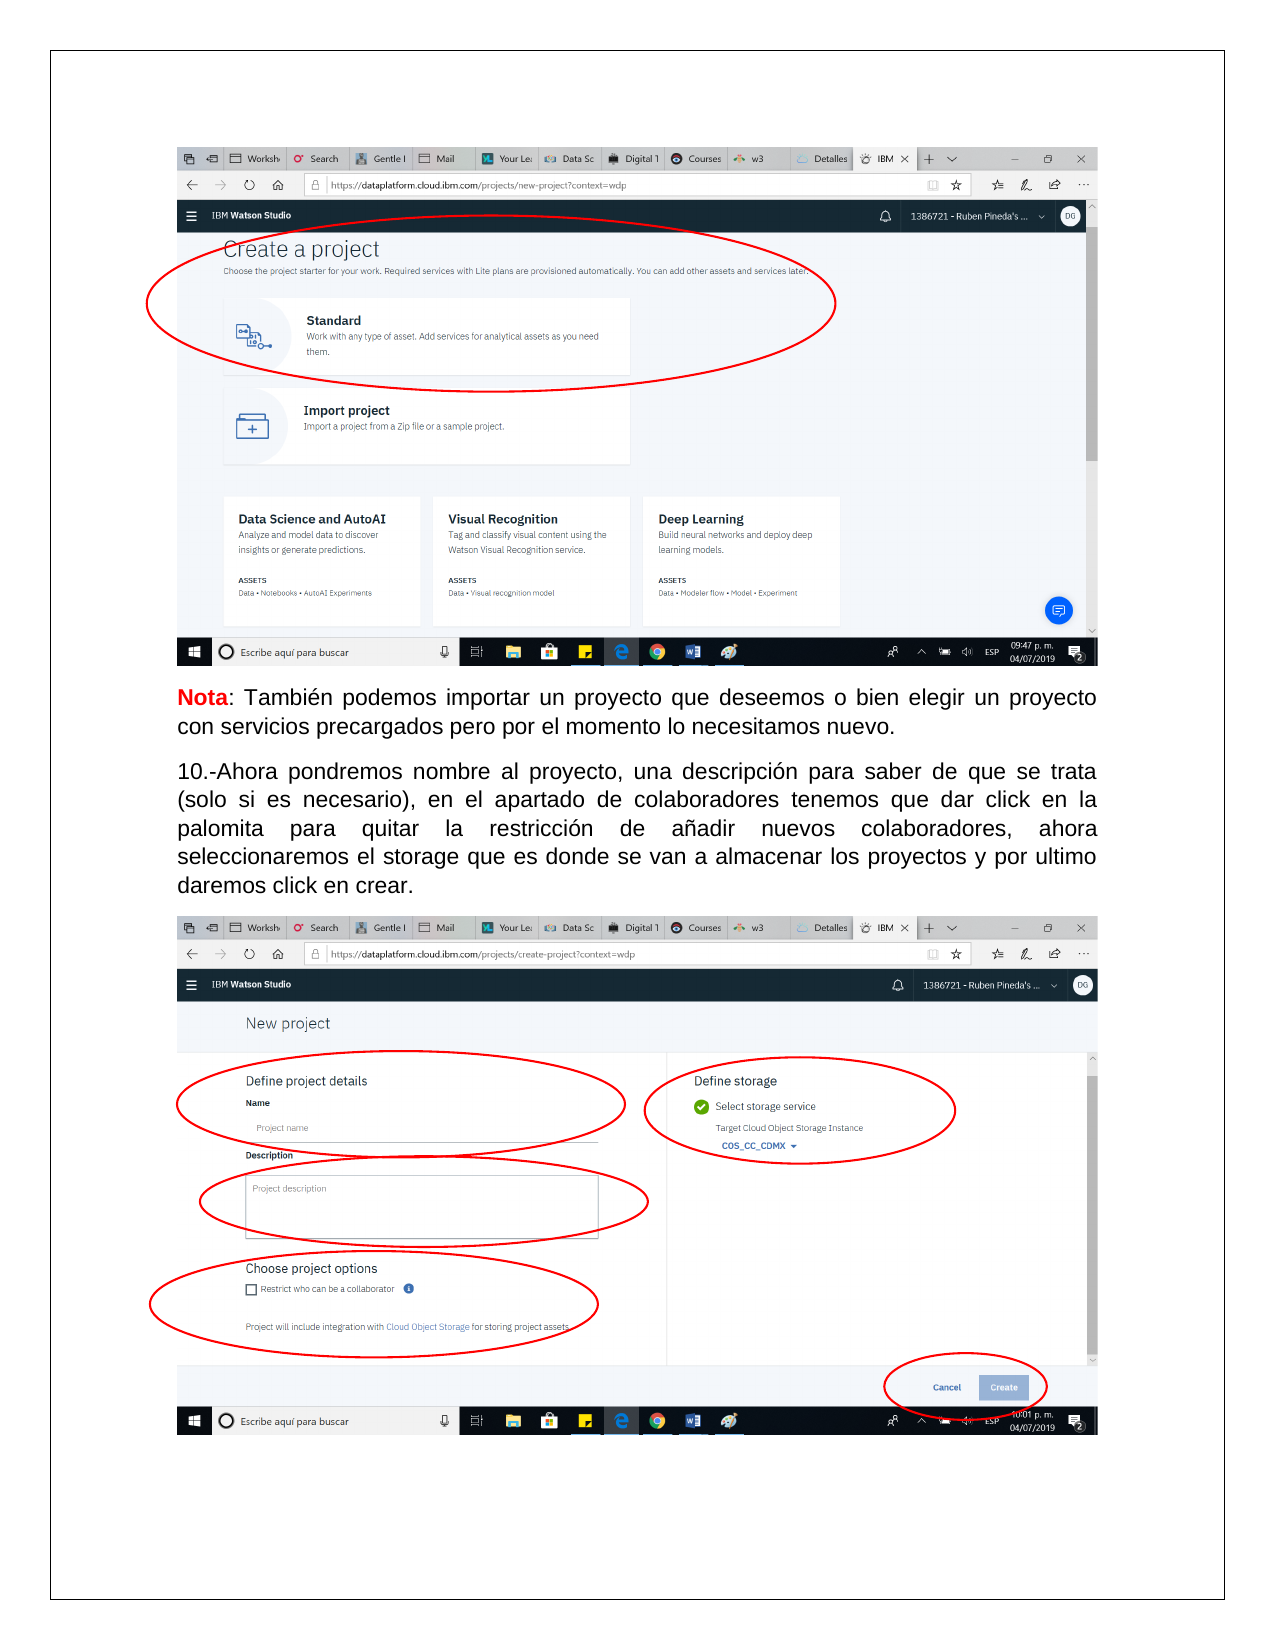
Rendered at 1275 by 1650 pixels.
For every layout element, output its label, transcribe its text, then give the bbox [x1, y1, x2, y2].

picture [177, 916, 1098, 1435]
picture [179, 1053, 623, 1156]
picture [177, 147, 1098, 666]
text 10.-Ahora pondremos nombre al proyecto, una descripción para saber de que se trata (solo si es necesario), en el apartado de colaboradores tenemos que dar click en la palomita para quitar la restricción de añadir nuevos colaboradores, ahora seleccionaremos el storage que es donde se van a almacenar los proyectos y por ultimo daremos click en crear. [177, 758, 1098, 898]
picture [177, 217, 834, 390]
text Nota: También podemos importar un proyecto que deseemos o bien elegir un proyecto con servicios precargados pero por el momento lo necesitamos nuevo. [177, 684, 1098, 739]
picture [202, 1158, 646, 1245]
picture [177, 1253, 596, 1356]
